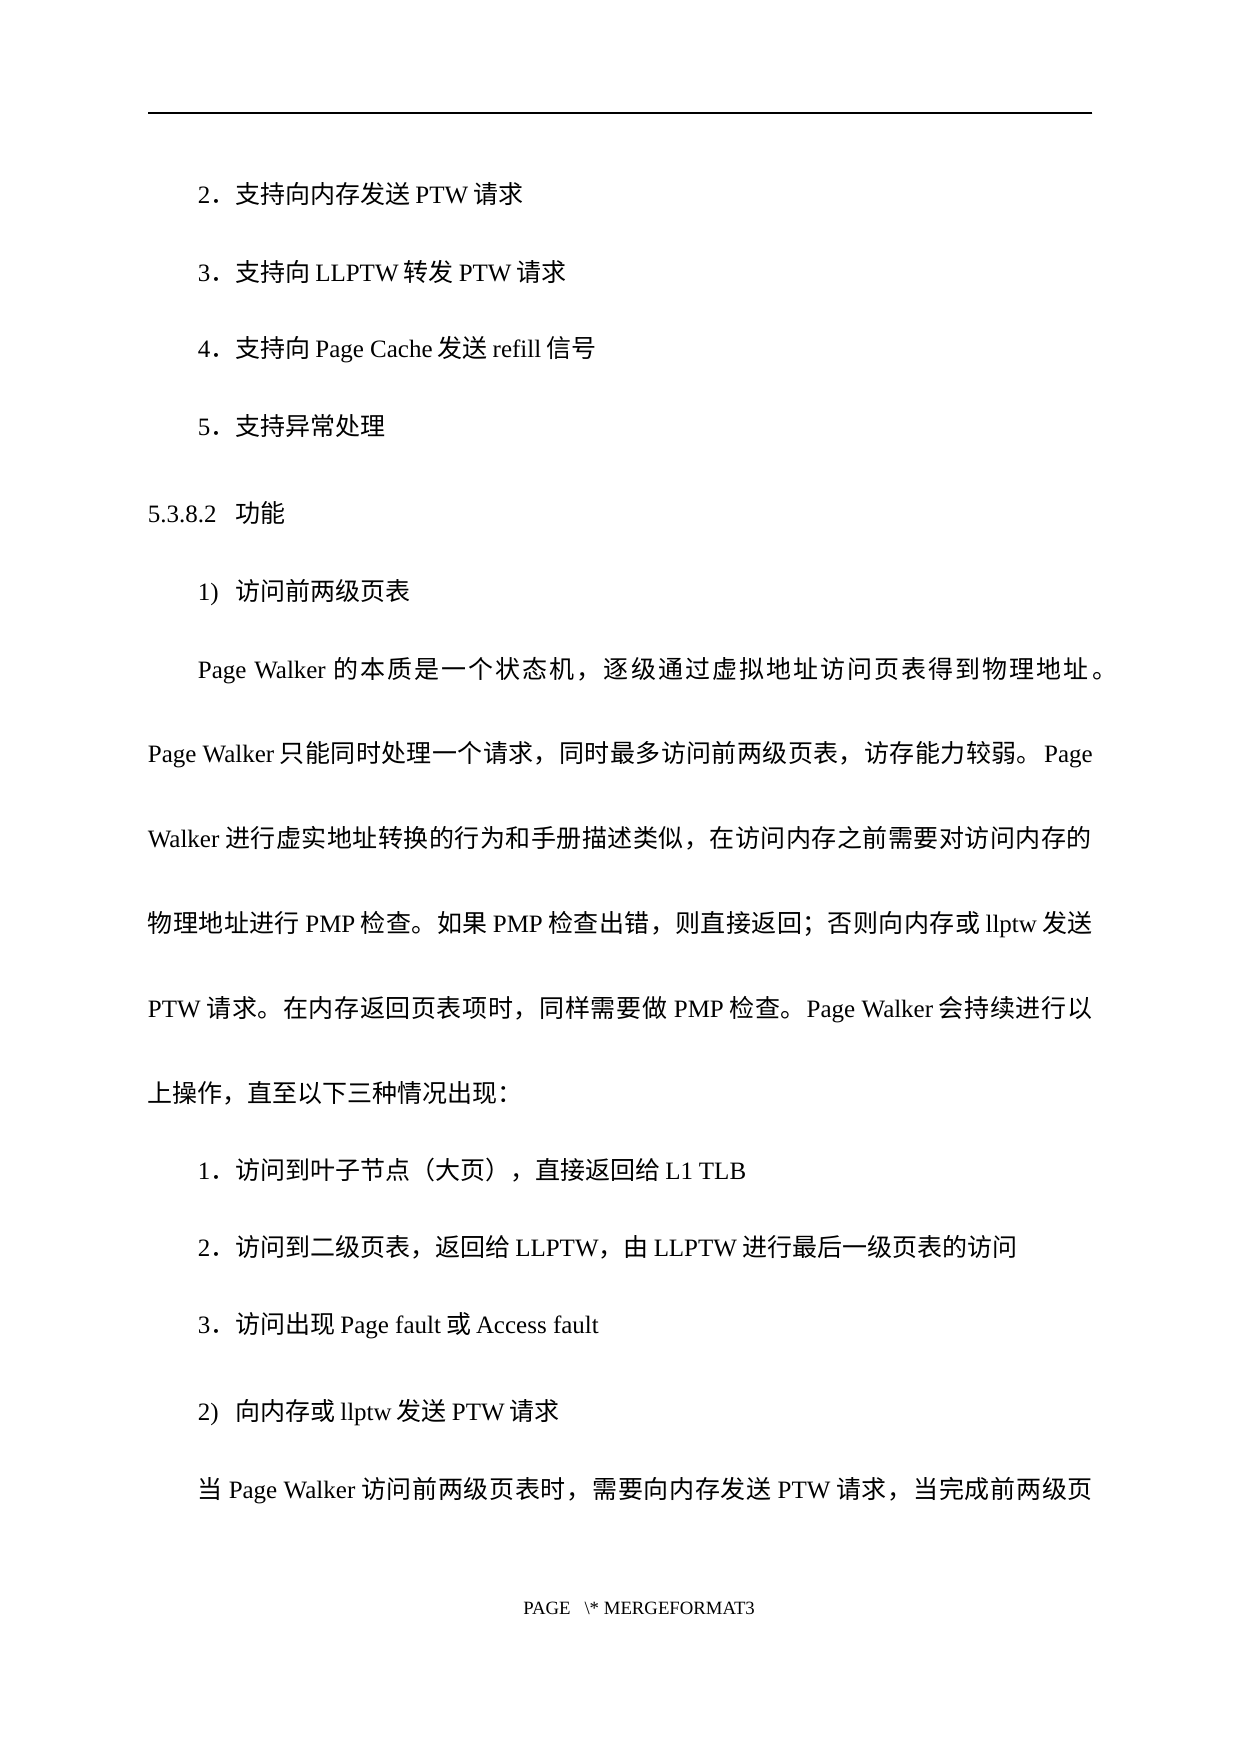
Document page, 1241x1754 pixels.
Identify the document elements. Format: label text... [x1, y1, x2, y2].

text 2．访问到二级页表，返回给LLPTW，由LLPTW进行最后一级页表的访问 [148, 1212, 1092, 1279]
text 3．支持向LLPTW转发PTW请求 [148, 236, 1092, 304]
text 访问前两级页表 [198, 555, 1092, 623]
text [148, 1454, 1092, 1522]
text 功能 [148, 477, 1092, 545]
text 向内存或llptw发送PTW请求 [198, 1376, 1092, 1444]
text 5．支持异常处理 [148, 390, 1092, 458]
text 3．访问出现Page fault或Access fault [148, 1289, 1092, 1357]
text 2．支持向内存发送PTW请求 [148, 159, 1092, 227]
text Page Walker的本质是一个状态机，逐级通过虚拟地址访问页表得到物理地址。Page Walker只能同时处理一个请求，同时最多访问前两级页表，访存能力较弱。Page Walker进行虚实地址转换的行为和手册描述类似，在访问内存之前需要对访问内存的物理地址进行PMP检查。如果PMP检查出错，则直接返回；否则向内存或llptw发送PTW请求。在内存返回页表项时，同样需要做PMP检查。Page Walker会持续进行以上操作，直至以下三种情况出现： [148, 633, 1092, 1126]
text 1．访问到叶子节点（大页），直接返回给L1 TLB [148, 1135, 1092, 1203]
text 4．支持向Page Cache发送refill信号 [148, 313, 1092, 381]
